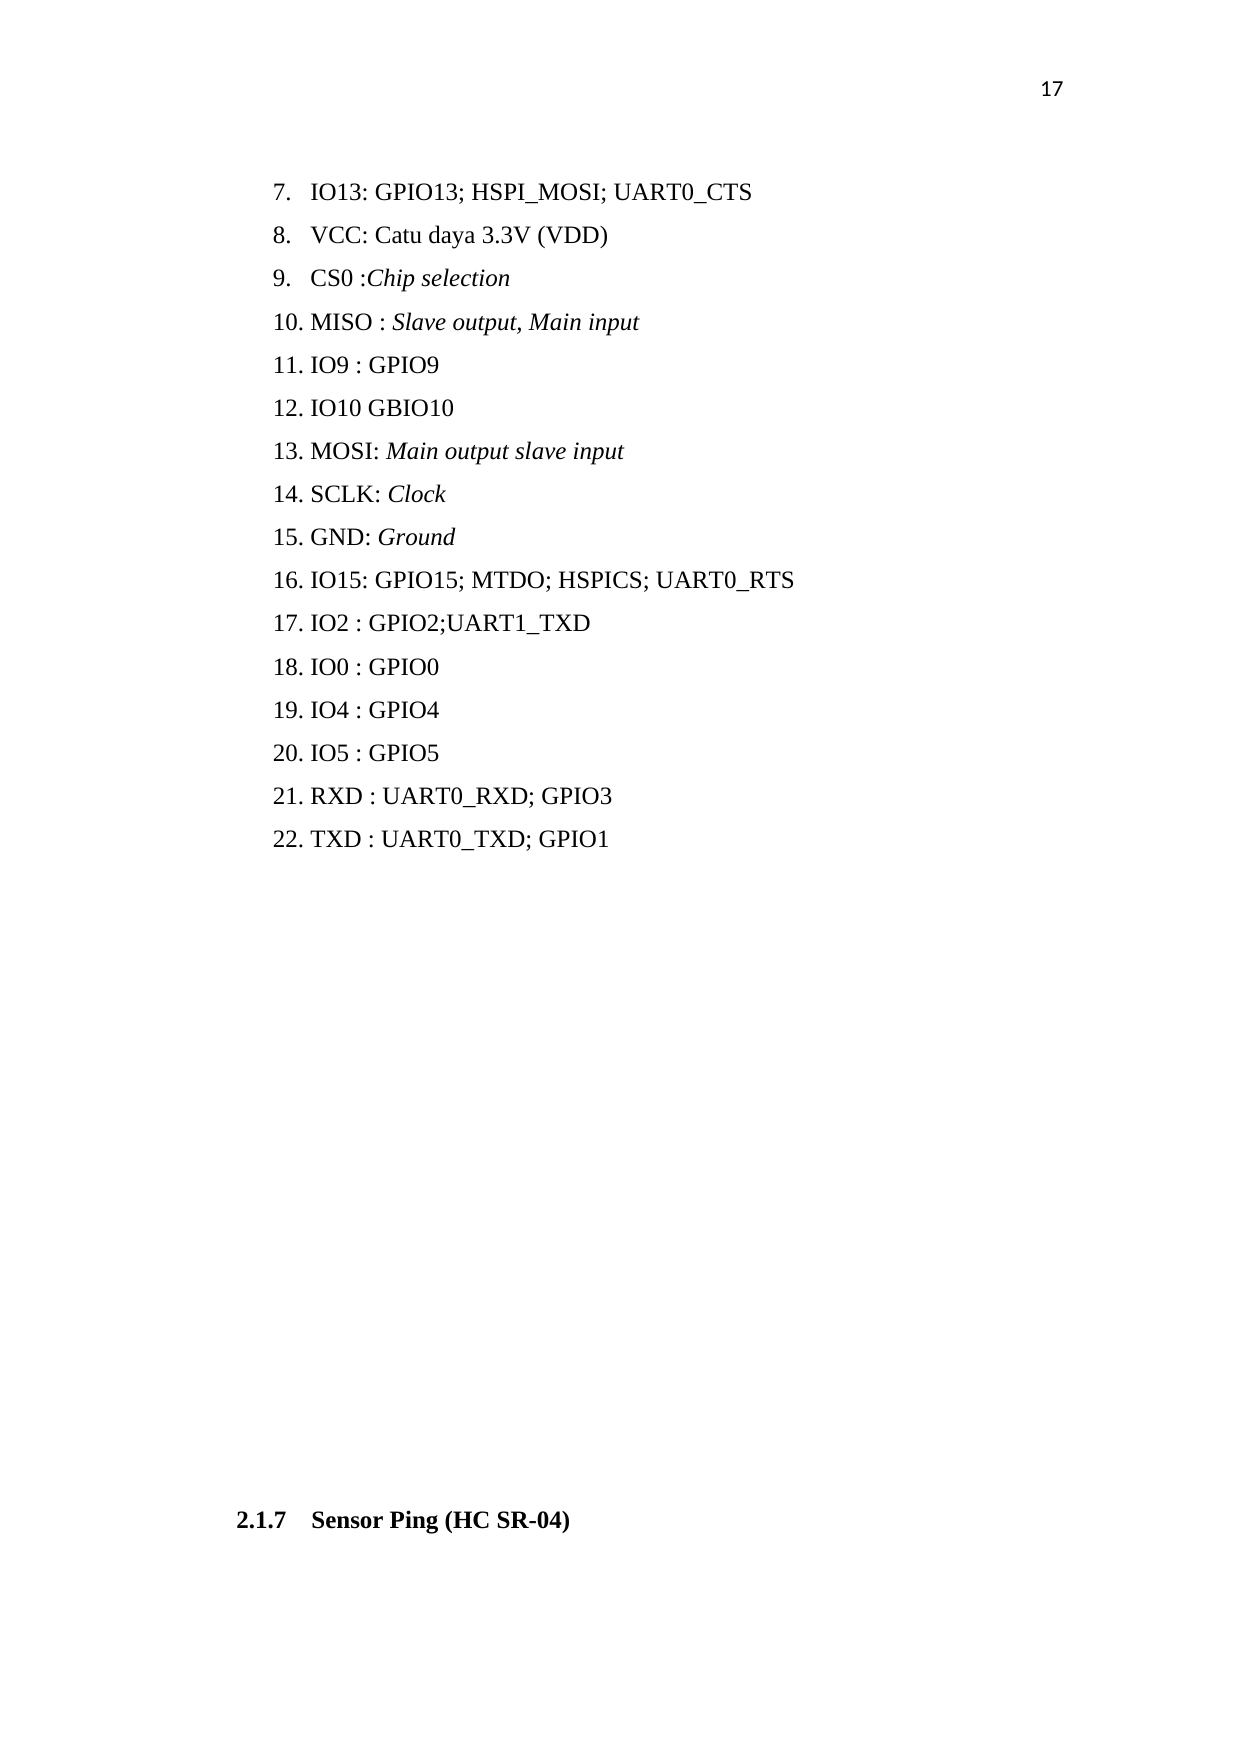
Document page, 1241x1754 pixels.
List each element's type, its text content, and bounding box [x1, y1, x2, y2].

list IO5 : GPIO5 [273, 738, 1063, 767]
list CS0 :Chip selection [273, 263, 1063, 292]
list IO0 : GPIO0 [273, 652, 1063, 680]
list GND: Ground [273, 522, 1063, 551]
list TXD : UART0_TXD; GPIO1 [273, 824, 1063, 853]
list SCLK: Clock [273, 479, 1063, 508]
list IO15: GPIO15; MTDO; HSPICS; UART0_RTS [273, 565, 1063, 594]
list IO2 : GPIO2;UART1_TXD [273, 608, 1063, 637]
list IO4 : GPIO4 [273, 695, 1063, 723]
list RXD : UART0_RXD; GPIO3 [273, 781, 1063, 810]
list IO9 : GPIO9 [273, 350, 1063, 378]
list MOSI: Main output slave input [273, 436, 1063, 465]
list IO13: GPIO13; HSPI_MOSI; UART0_CTS [273, 177, 1063, 206]
list Sensor Ping (HC SR-04) [236, 1506, 1063, 1534]
list VCC: Catu daya 3.3V (VDD) [273, 220, 1063, 249]
list MISO : Slave output, Main input [273, 307, 1063, 335]
list IO10 GBIO10 [273, 393, 1063, 422]
